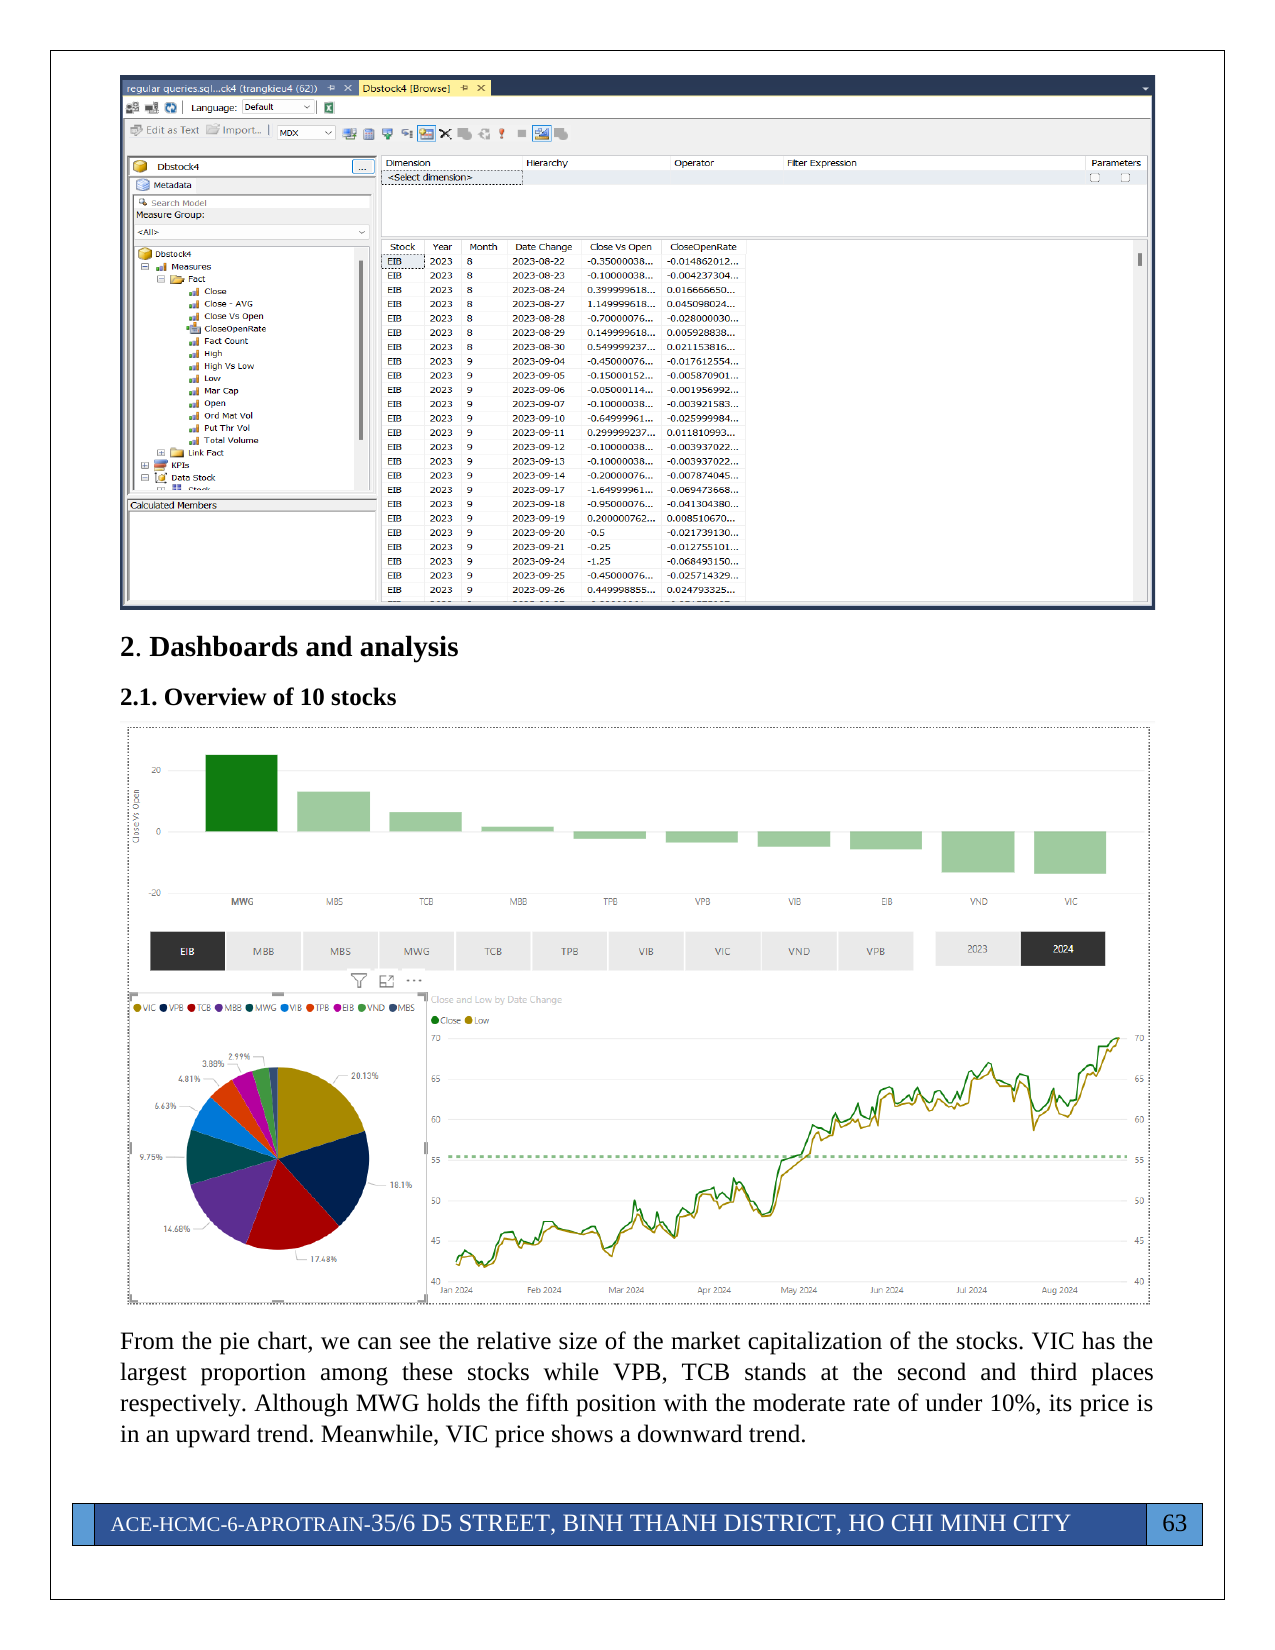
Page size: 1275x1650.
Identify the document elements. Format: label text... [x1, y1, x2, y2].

picture [120, 75, 1155, 610]
subtitle 2.1. Overview of 10 stocks [120, 682, 1155, 710]
subtitle 2. Dashboards and analysis [120, 629, 1155, 662]
text From the pie chart, we can see the relative size of the market capitalization of the stocks. VIC has the largest proportion among these stocks while VPB, TCB stands at the second and third places respectively. Although MWG holds the fifth position with the moderate rate of under 10%, its price is in an upward trend. Meanwhile, VIC price shows a downward trend. [120, 1326, 1155, 1448]
picture [120, 721, 1155, 1308]
